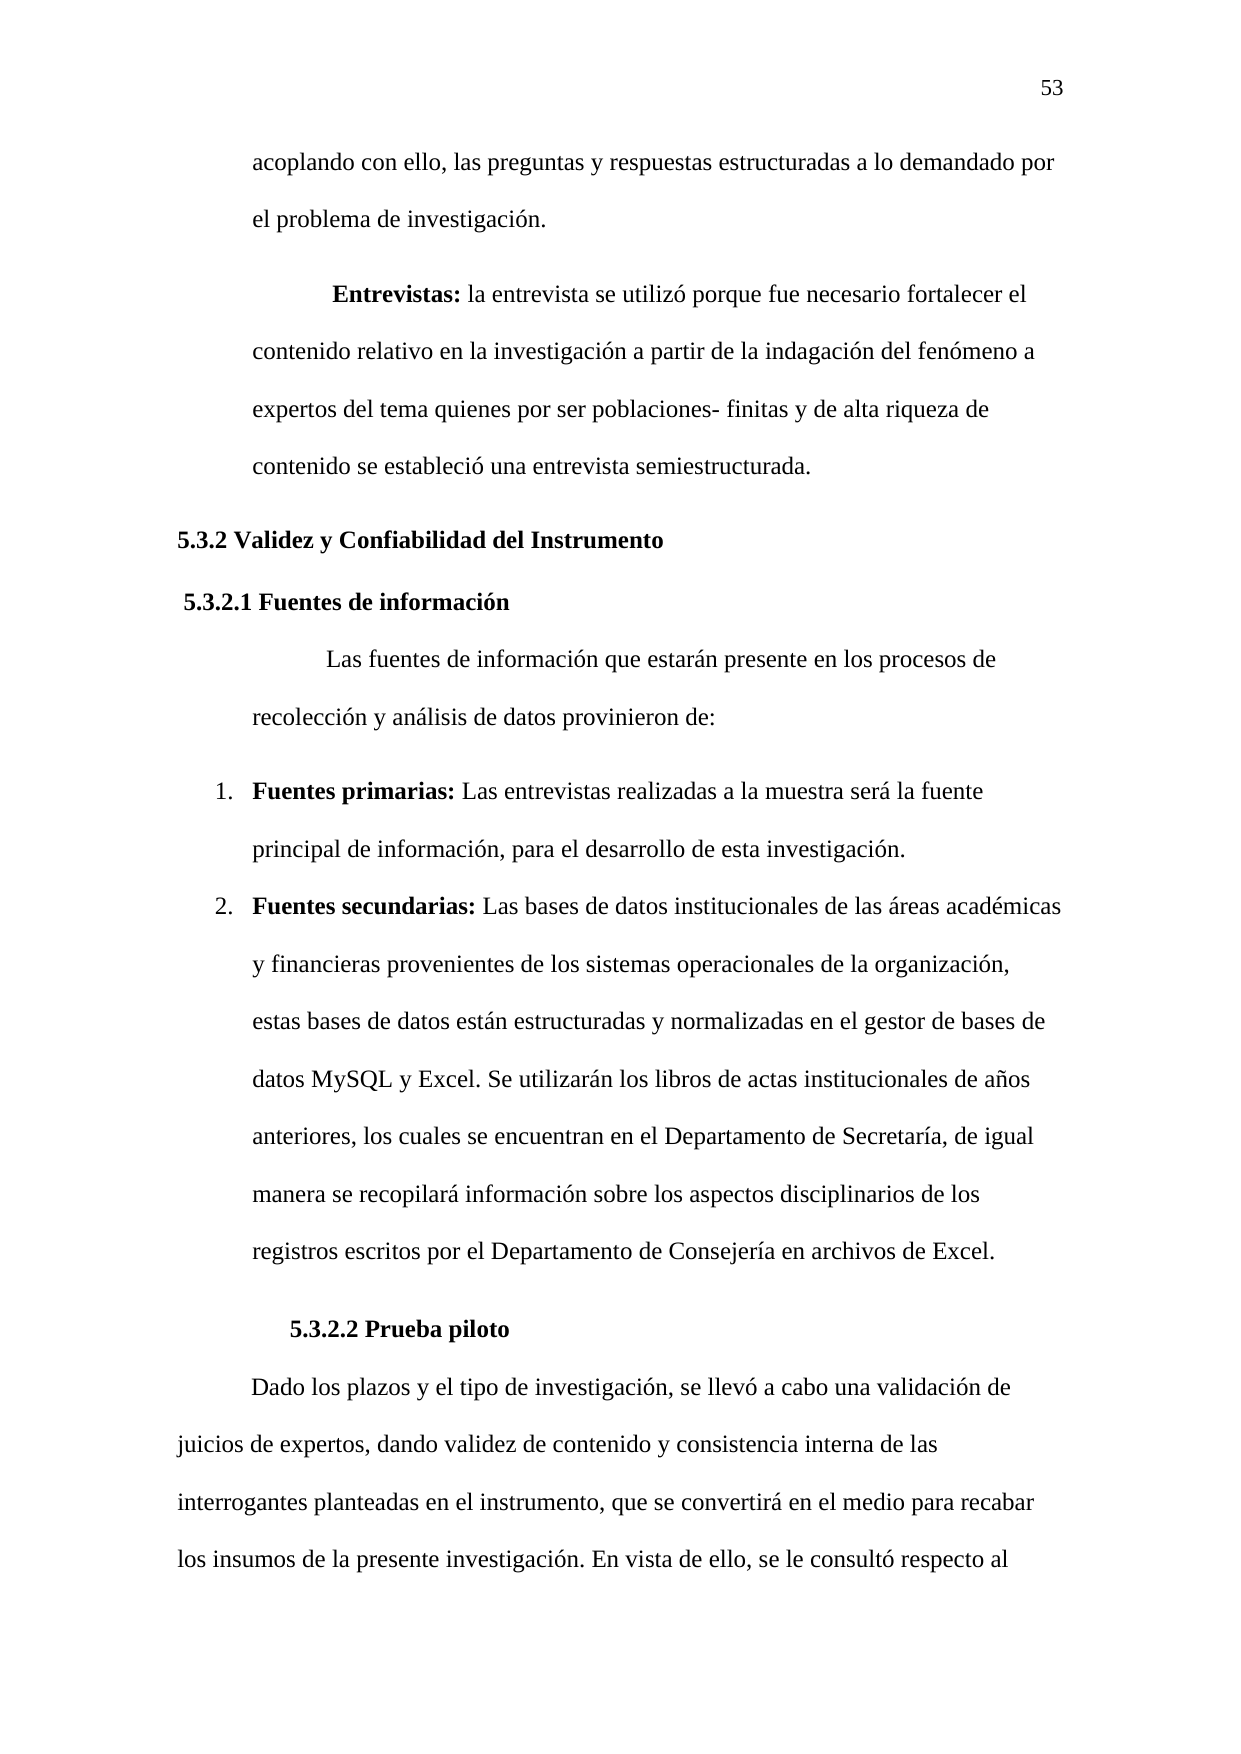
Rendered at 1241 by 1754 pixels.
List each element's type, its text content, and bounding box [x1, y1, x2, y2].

subtitle 5.3.2.2 Prueba piloto [252, 1314, 1063, 1343]
list Fuentes primarias: Las entrevistas realizadas a la muestra será la fuente principal de información, para el desarrollo de esta investigación. [214, 776, 1063, 862]
text Entrevistas: la entrevista se utilizó porque fue necesario fortalecer el contenido relativo en la investigación a partir de la indagación del fenómeno a expertos del tema quienes por ser poblaciones- finitas y de alta riqueza de contenido se estableció una entrevista semiestructurada. [252, 279, 1063, 480]
subtitle 5.3.2.1 Fuentes de información [177, 587, 1063, 616]
list Fuentes secundarias: Las bases de datos institucionales de las áreas académicas y financieras provenientes de los sistemas operacionales de la organización, estas bases de datos están estructuradas y normalizadas en el gestor de bases de datos MySQL y Excel. Se utilizarán los libros de actas institucionales de años anteriores, los cuales se encuentran en el Departamento de Secretaría, de igual manera se recopilará información sobre los aspectos disciplinarios de los registros escritos por el Departamento de Consejería en archivos de Excel. [214, 891, 1063, 1265]
text Las fuentes de información que estarán presente en los procesos de recolección y análisis de datos provinieron de: [252, 644, 1063, 731]
subtitle 5.3.2 Validez y Confiabilidad del Instrumento [177, 525, 1063, 554]
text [252, 147, 1063, 233]
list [177, 1372, 1063, 1573]
